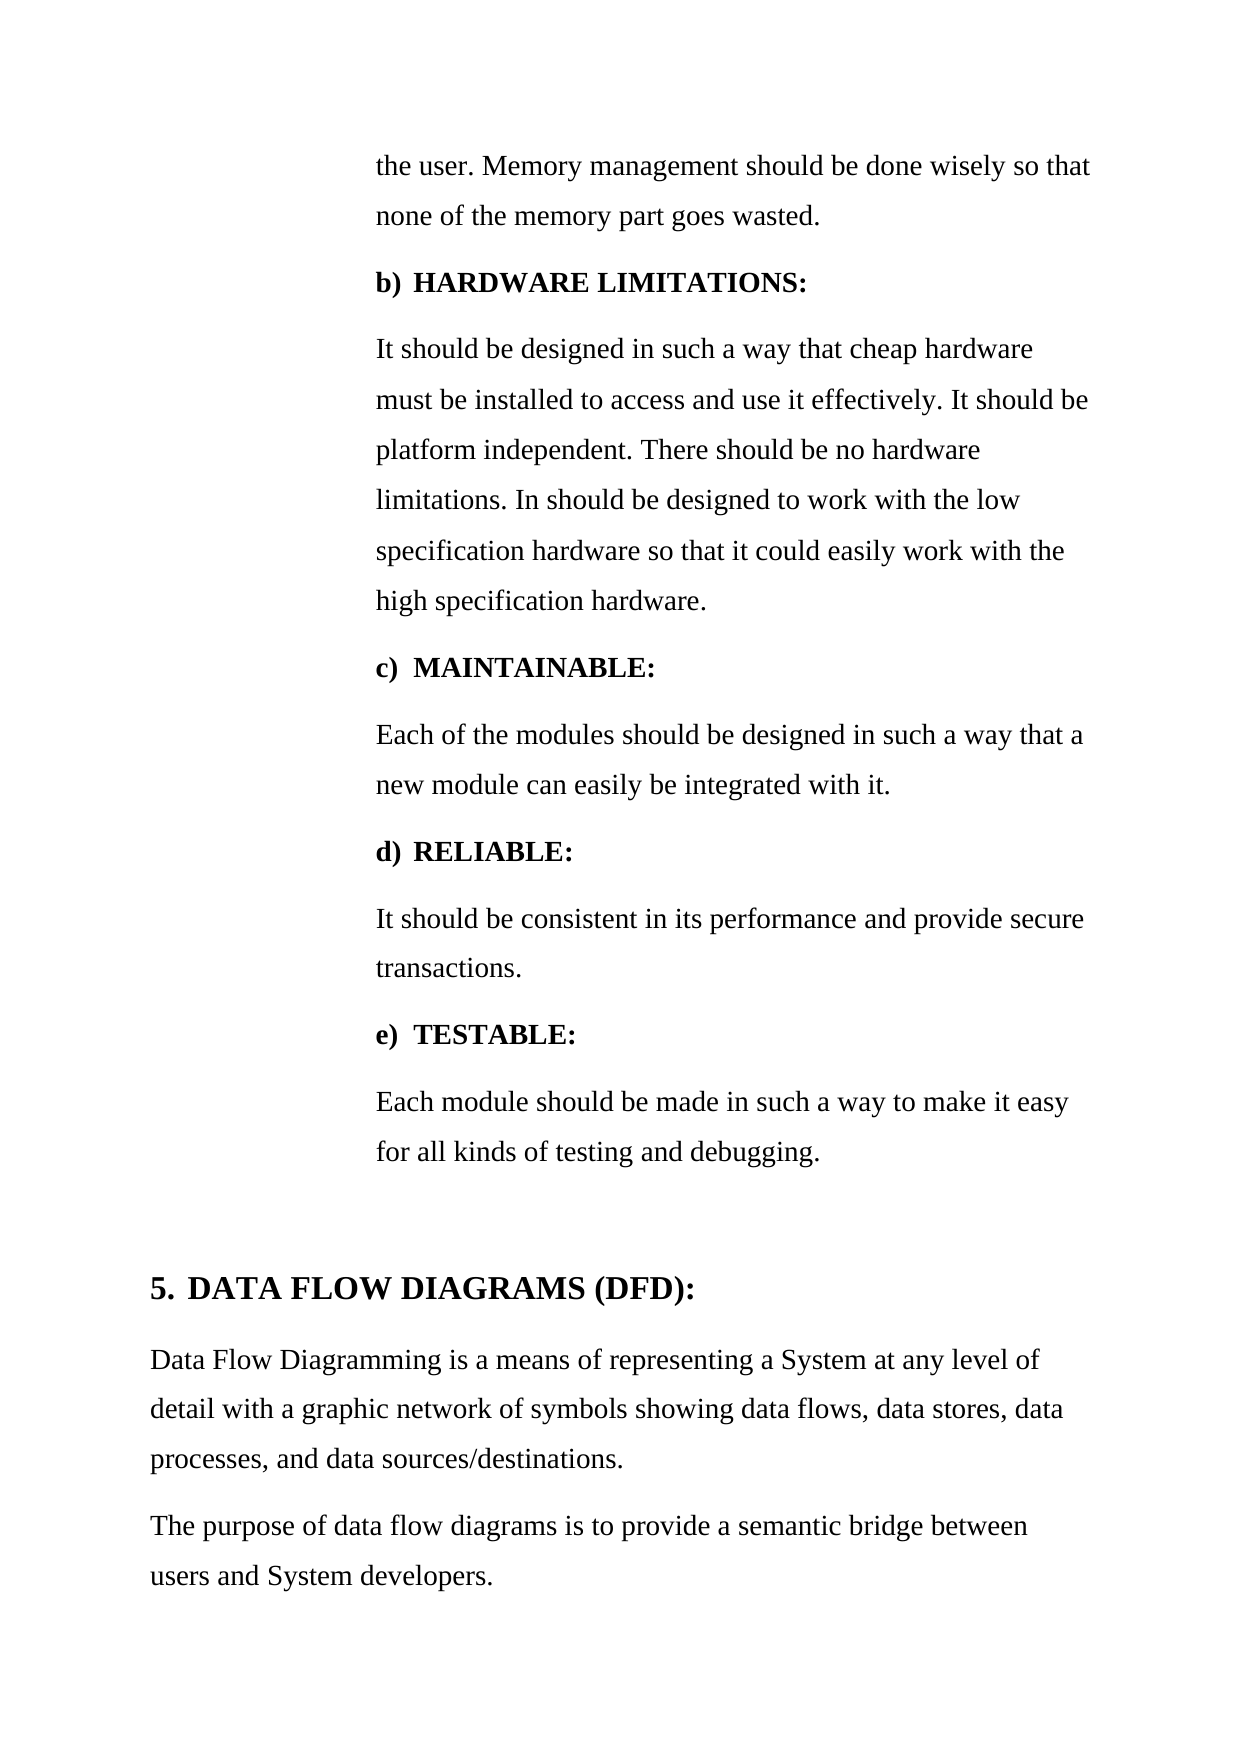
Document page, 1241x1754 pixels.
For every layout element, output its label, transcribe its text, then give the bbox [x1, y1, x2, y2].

text It should be consistent in its performance and provide secure transactions. [376, 901, 1086, 984]
text It should be designed in such a way that cheap hardware must be installed to access and use it effectively. It should be platform independent. There should be no hardware limitations. In should be designed to work with the low specification hardware so that it could easily work with the high specification hardware. [376, 332, 1089, 617]
subtitle RELIABLE: [375, 834, 1221, 867]
text The purpose of data flow diagrams is to provide a semantic bridge between users and System developers. [150, 1508, 1030, 1592]
subtitle DATA FLOW DIAGRAMS (DFD): [150, 1268, 1221, 1307]
text the user. Memory management should be done wisely so that none of the memory part goes wasted. [376, 148, 1091, 231]
text Each of the modules should be designed in such a way that a new module can easily be integrated with it. [376, 717, 1085, 800]
subtitle MAINTAINABLE: [375, 650, 1221, 684]
subtitle TESTABLE: [375, 1017, 1221, 1051]
text Each module should be made in such a way to make it easy for all kinds of testing and debugging. [376, 1084, 1071, 1167]
subtitle HARDWARE LIMITATIONS: [375, 265, 1221, 298]
text Data Flow Diagramming is a means of representing a System at any level of detail with a graphic network of symbols showing data flows, data stores, data processes, and data sources/destinations. [150, 1342, 1065, 1475]
